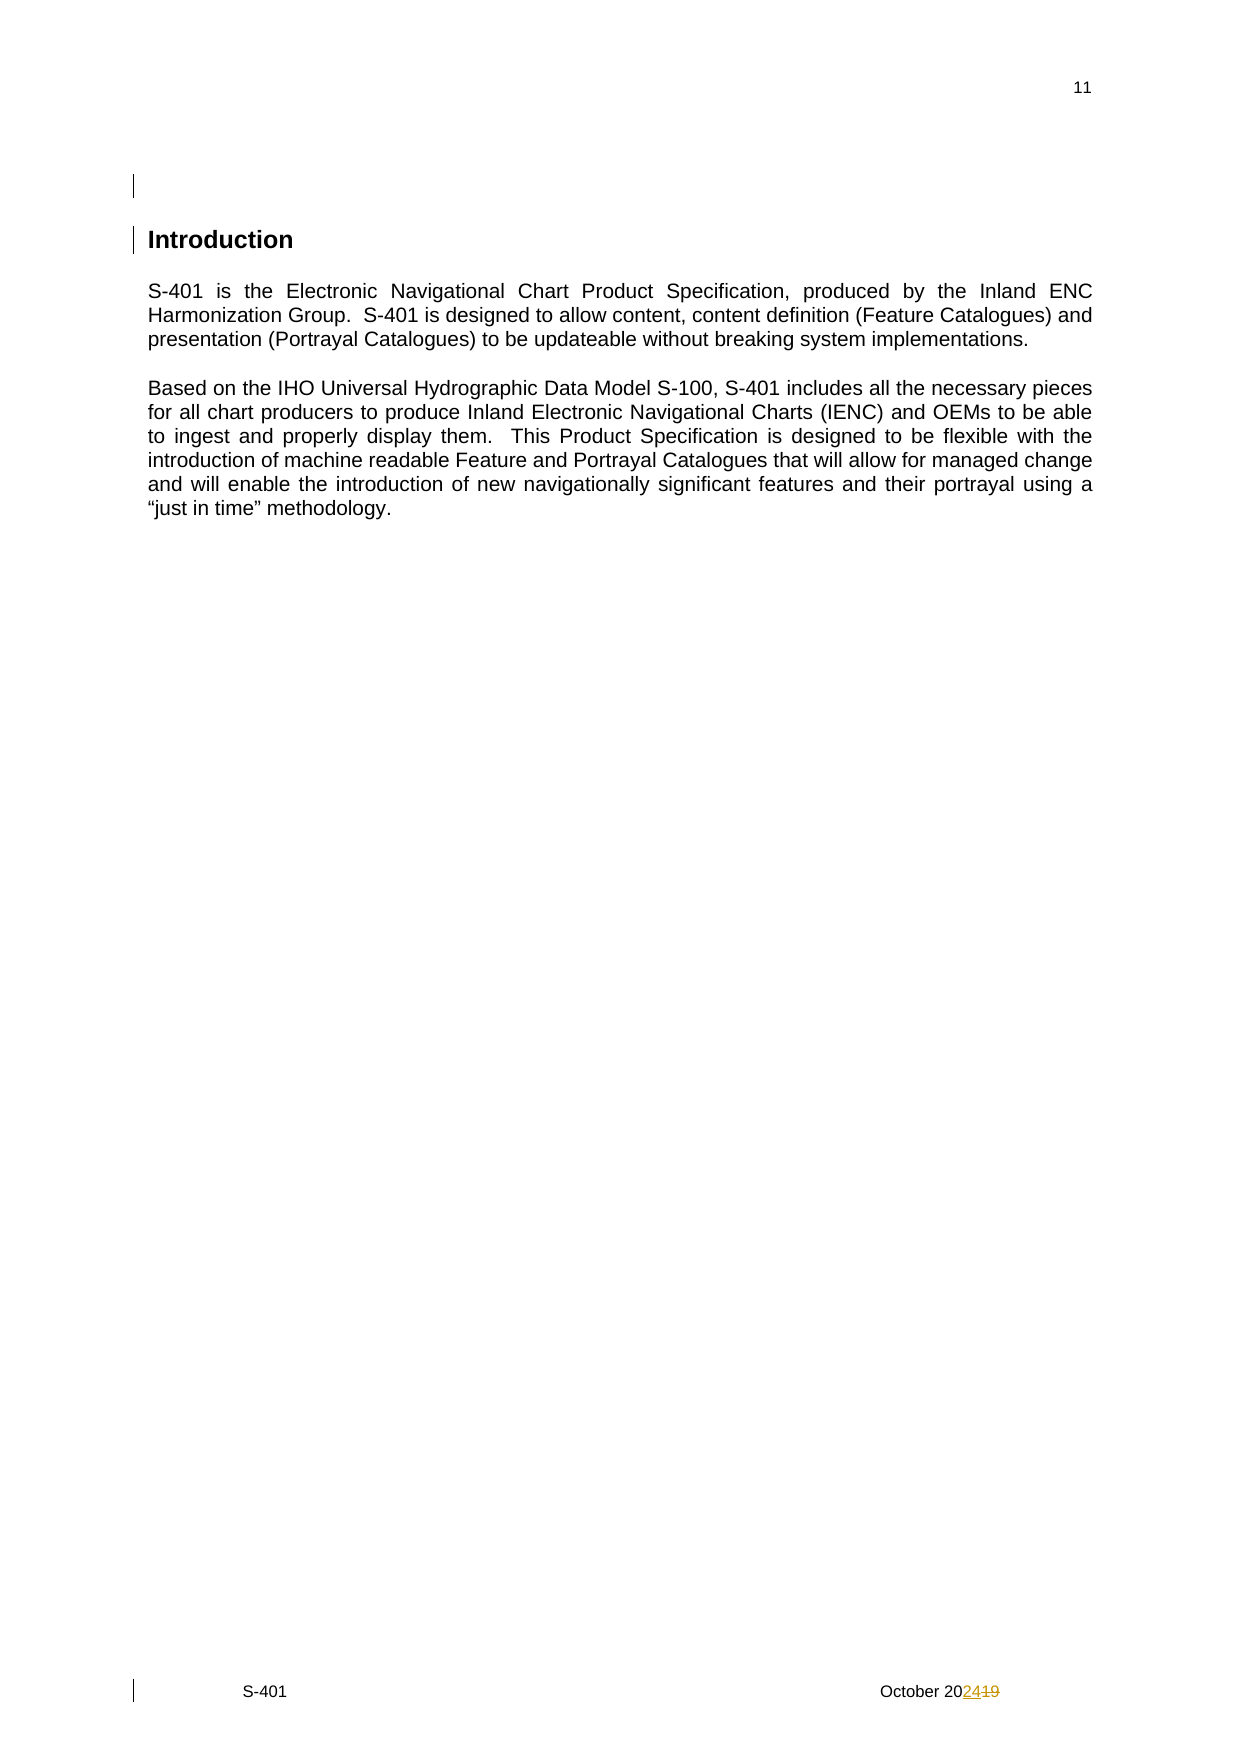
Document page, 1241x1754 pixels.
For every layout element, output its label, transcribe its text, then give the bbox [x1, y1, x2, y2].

subtitle Introduction [148, 226, 1094, 254]
text S-401 is the Electronic Navigational Chart Product Specification, produced by the Inland ENC Harmonization Group. S-401 is designed to allow content, content definition (Feature Catalogues) and presentation (Portrayal Catalogues) to be updateable without breaking system implementations. [148, 279, 1094, 351]
text Based on the IHO Universal Hydrographic Data Model S-100, S-401 includes all the necessary pieces for all chart producers to produce Inland Electronic Navigational Charts (IENC) and OEMs to be able to ingest and properly display them. This Product Specification is designed to be flexible with the introduction of machine readable Feature and Portrayal Catalogues that will allow for managed change and will enable the introduction of new navigationally significant features and their portrayal using a “just in time” methodology. [148, 376, 1094, 520]
